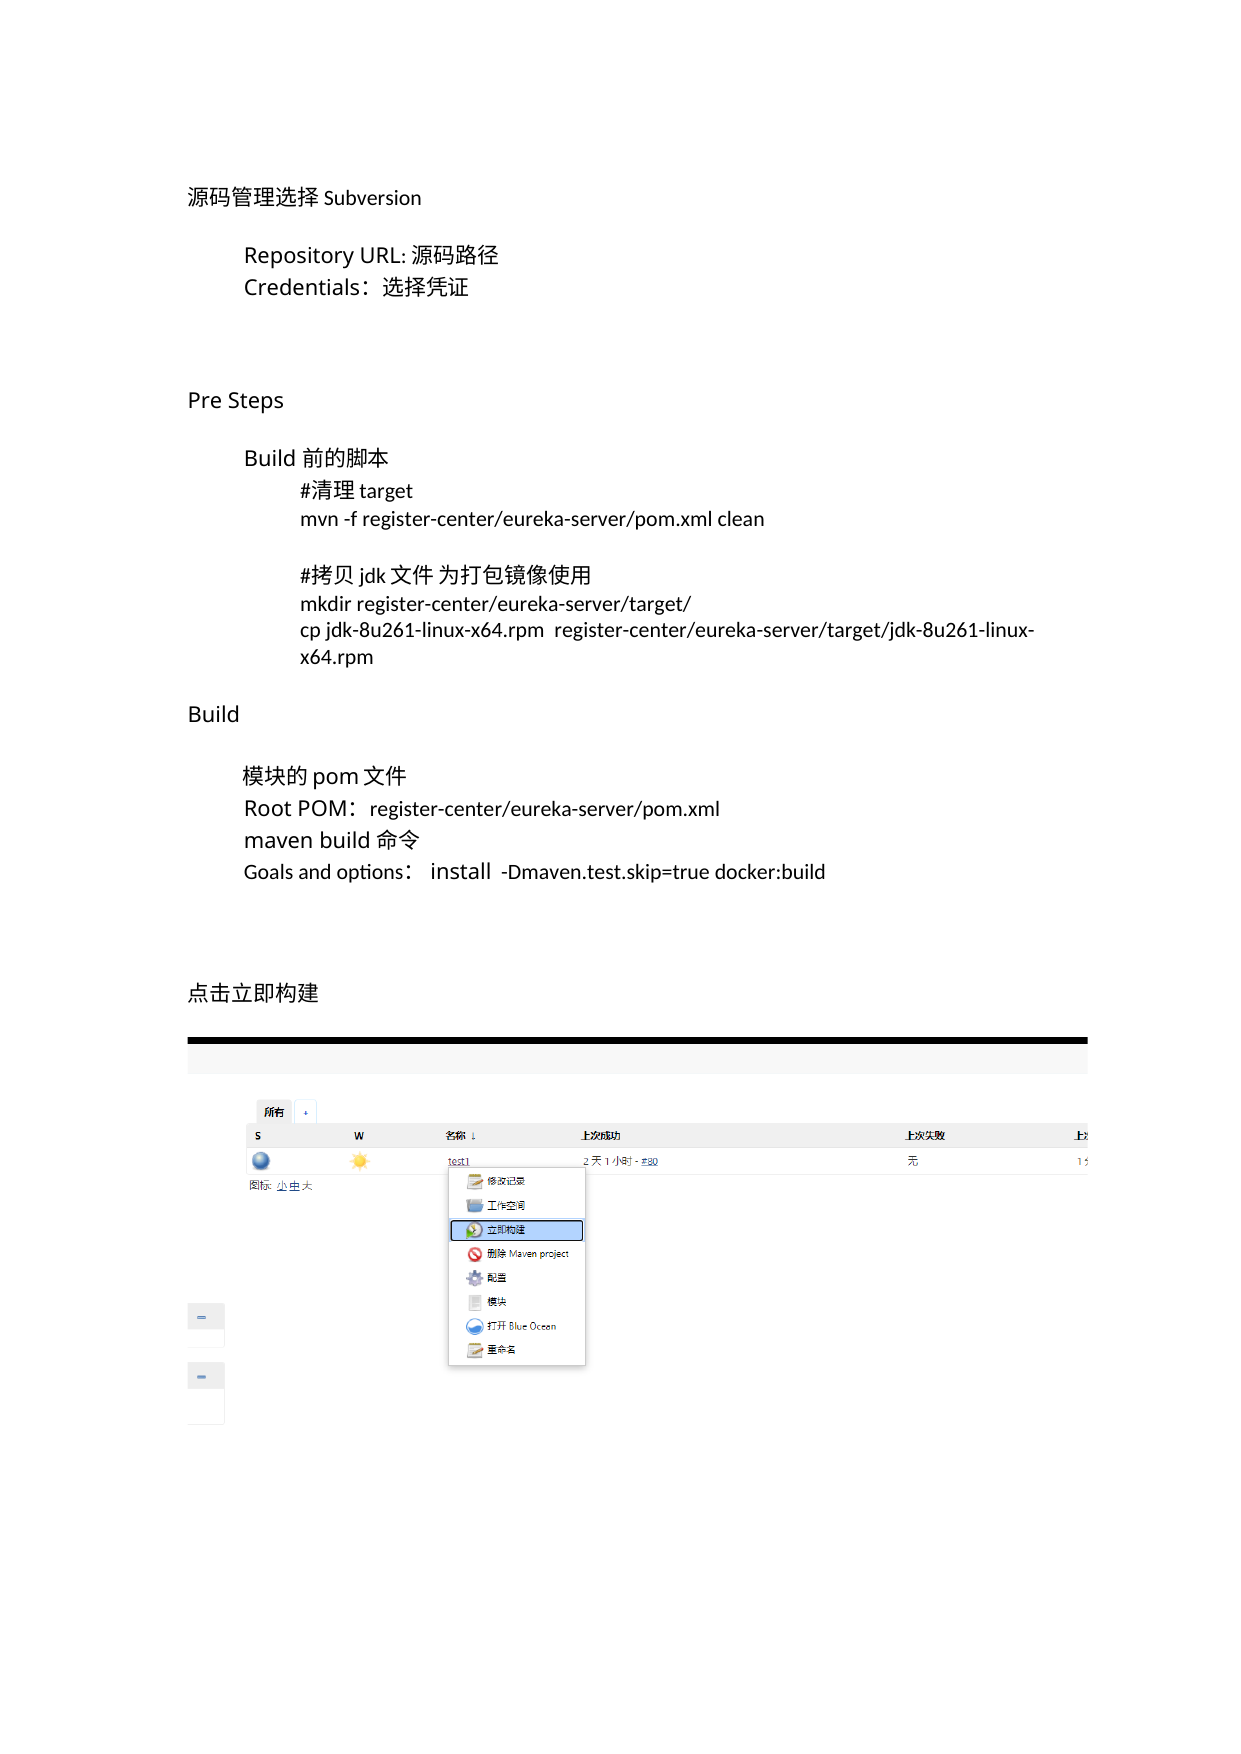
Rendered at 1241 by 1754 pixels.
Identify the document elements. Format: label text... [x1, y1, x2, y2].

text Goals and options： install -Dmaven.test.skip=true docker:build [244, 854, 1053, 886]
text 模块的pom文件 [187, 759, 1053, 791]
text Root POM：register-center/eureka-server/pom.xml [244, 791, 1053, 823]
text Pre Steps [187, 385, 1053, 414]
text 源码管理选择 Subversion [187, 180, 1053, 211]
text mvn -f register-center/eureka-server/pom.xml clean [300, 505, 1053, 531]
text #拷贝jdk文件 为打包镜像使用 [300, 558, 1053, 590]
text cp jdk-8u261-linux-x64.rpm register-center/eureka-server/target/jdk-8u261-linux-x64.rpm [300, 616, 1053, 670]
text Credentials：选择凭证 [244, 270, 1053, 302]
text Build [187, 699, 1053, 729]
text Build 前的脚本 [244, 441, 1053, 473]
text #清理target [300, 473, 1053, 505]
text 点击立即构建 [187, 976, 1053, 1007]
picture [187, 1037, 1088, 1500]
text Repository URL: 源码路径 [244, 238, 1053, 270]
text maven build 命令 [244, 823, 1053, 854]
text mkdir register-center/eureka-server/target/ [300, 590, 1053, 616]
